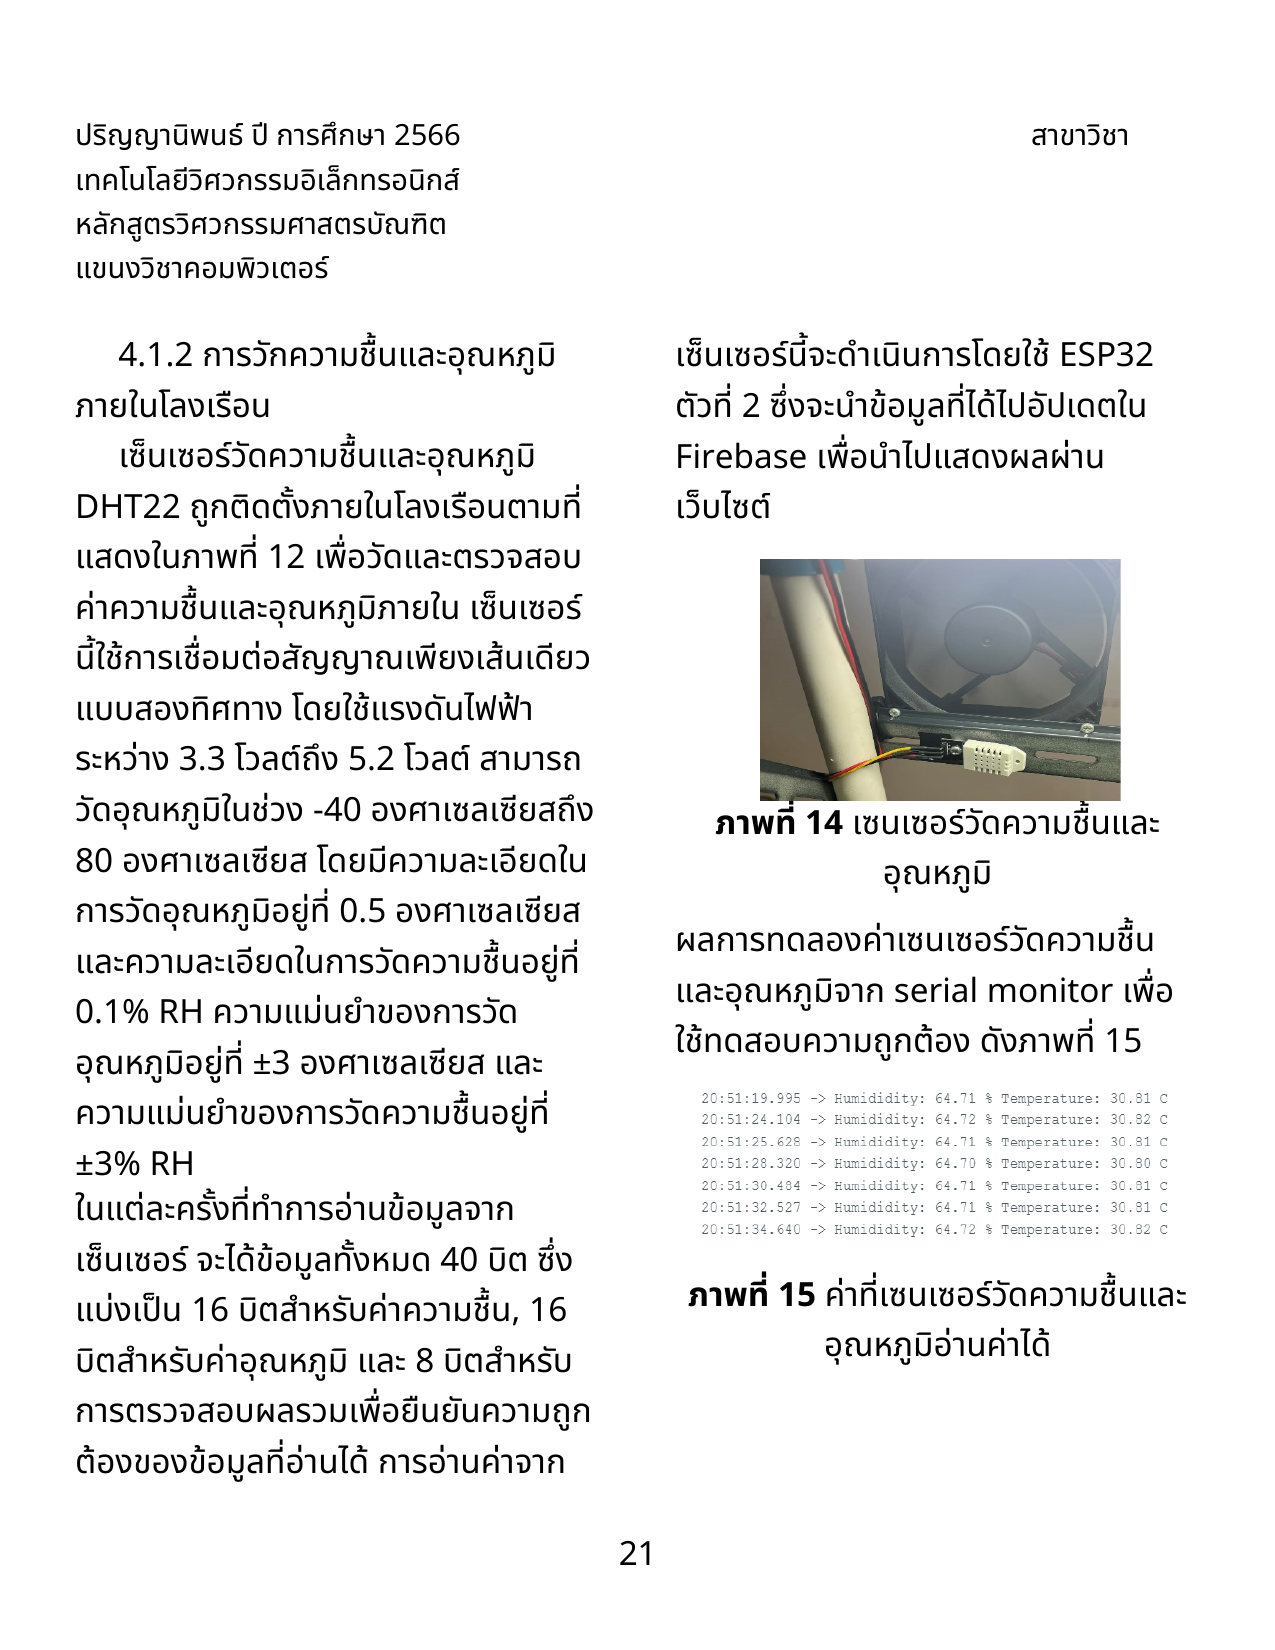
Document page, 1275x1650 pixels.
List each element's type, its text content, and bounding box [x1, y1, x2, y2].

text ผลการทดลองค่าเซนเซอร์วัดความชื้นและอุณหภูมิจาก serial monitor เพื่อใช้ทดสอบความถูกต้อง ดังภาพที่ 15 [675, 916, 1200, 1068]
text ในแต่ละครั้งที่ทำการอ่านข้อมูลจากเซ็นเซอร์ จะได้ข้อมูลทั้งหมด 40 บิต ซึ่งแบ่งเป็น 16 บิตสำหรับค่าความชื้น, 16 บิตสำหรับค่าอุณหภูมิ และ 8 บิตสำหรับการตรวจสอบผลรวมเพื่อยืนยันความถูกต้องของข้อมูลที่อ่านได้ การอ่านค่าจากเซ็นเซอร์นี้จะดำเนินการโดยใช้ ESP32 ตัวที่ 2 ซึ่งจะนำข้อมูลที่ได้ไปอัปเดตใน Firebase เพื่อนำไปแสดงผลผ่านเว็บไซต์ [75, 1185, 600, 1488]
text เซ็นเซอร์วัดความชื้นและอุณหภูมิ DHT22 ถูกติดตั้งภายในโลงเรือนตามที่แสดงในภาพที่ 12 เพื่อวัดและตรวจสอบค่าความชื้นและอุณหภูมิภายใน เซ็นเซอร์นี้ใช้การเชื่อมต่อสัญญาณเพียงเส้นเดียวแบบสองทิศทาง โดยใช้แรงดันไฟฟ้าระหว่าง 3.3 โวลต์ถึง 5.2 โวลต์ สามารถวัดอุณหภูมิในช่วง -40 องศาเซลเซียสถึง 80 องศาเซลเซียส โดยมีความละเอียดในการวัดอุณหภูมิอยู่ที่ 0.5 องศาเซลเซียส และความละเอียดในการวัดความชื้นอยู่ที่ 0.1% RH ความแม่นยำของการวัดอุณหภูมิอยู่ที่ ±3 องศาเซลเซียส และความแม่นยำของการวัดความชื้นอยู่ที่ ±3% RH [75, 432, 600, 1185]
picture [699, 1086, 1224, 1248]
picture [760, 559, 1121, 801]
text ภาพที่ 14 เซนเซอร์วัดความชื้นและอุณหภูมิ [675, 798, 1200, 899]
text ในแต่ละครั้งที่ทำการอ่านข้อมูลจากเซ็นเซอร์ จะได้ข้อมูลทั้งหมด 40 บิต ซึ่งแบ่งเป็น 16 บิตสำหรับค่าความชื้น, 16 บิตสำหรับค่าอุณหภูมิ และ 8 บิตสำหรับการตรวจสอบผลรวมเพื่อยืนยันความถูกต้องของข้อมูลที่อ่านได้ การอ่านค่าจากเซ็นเซอร์นี้จะดำเนินการโดยใช้ ESP32 ตัวที่ 2 ซึ่งจะนำข้อมูลที่ได้ไปอัปเดตใน Firebase เพื่อนำไปแสดงผลผ่านเว็บไซต์ [675, 331, 1200, 533]
text 4.1.2 การวักความชื้นและอุณหภูมิภายในโลงเรือน [75, 331, 600, 432]
text ภาพที่ 15 ค่าที่เซนเซอร์วัดความชื้นและอุณหภูมิอ่านค่าได้ [675, 1271, 1200, 1372]
